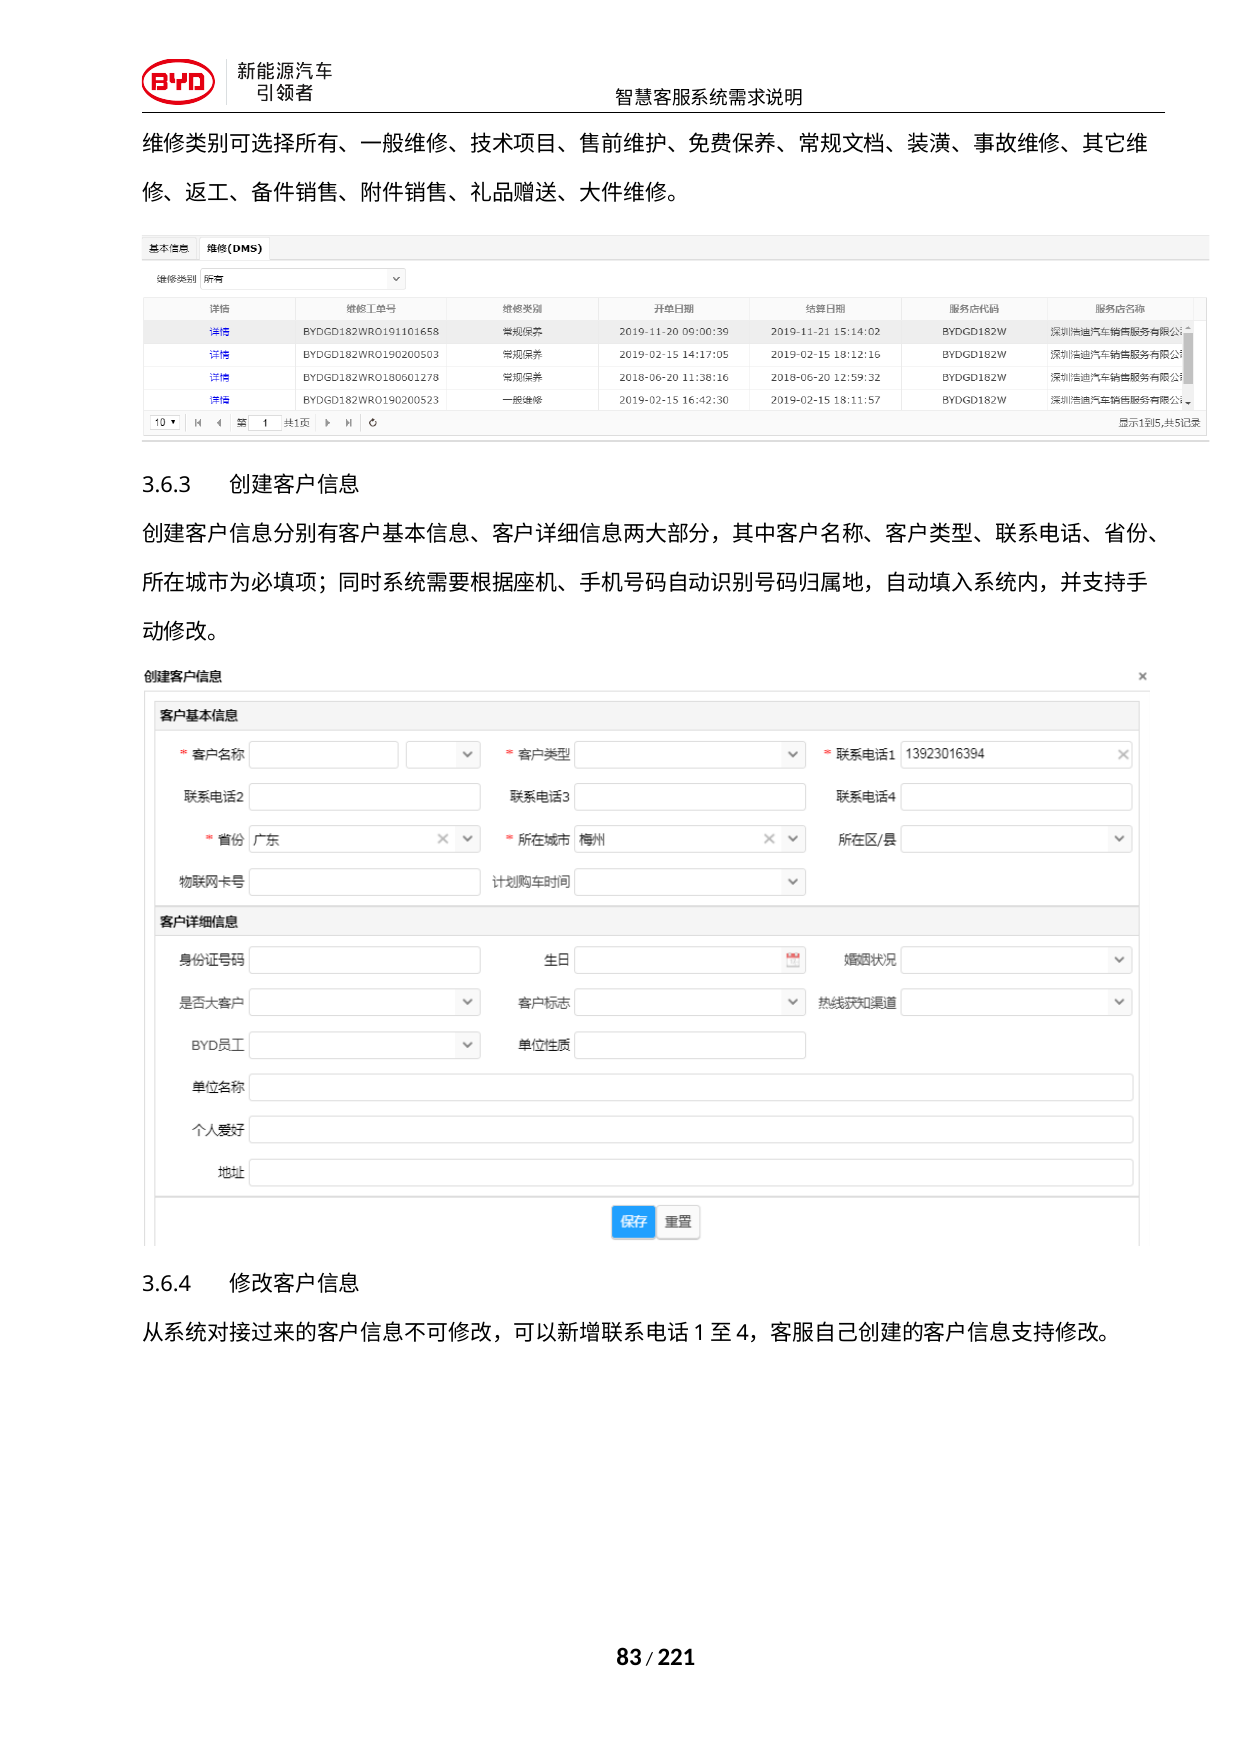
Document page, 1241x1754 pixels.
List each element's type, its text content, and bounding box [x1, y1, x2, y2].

list 维修类别可选择所有、一般维修、技术项目、售前维护、免费保养、常规文档、装潢、事故维修、其它维修、返工、备件销售、附件销售、礼品赠送、大件维修。 [142, 125, 1165, 207]
list 从系统对接过来的客户信息不可修改，可以新增联系电话1至4，客服自己创建的客户信息支持修改。 [142, 1314, 1165, 1347]
list 修改客户信息 [142, 1266, 1165, 1299]
picture [141, 59, 332, 105]
picture [141, 228, 1210, 446]
list 创建客户信息 [142, 467, 1165, 499]
picture [141, 667, 1150, 1246]
text 创建客户信息分别有客户基本信息、客户详细信息两大部分，其中客户名称、客户类型、联系电话、省份、所在城市为必填项；同时系统需要根据座机、手机号码自动识别号码归属地，自动填入系统内，并支持手动修改。 [142, 515, 1165, 646]
